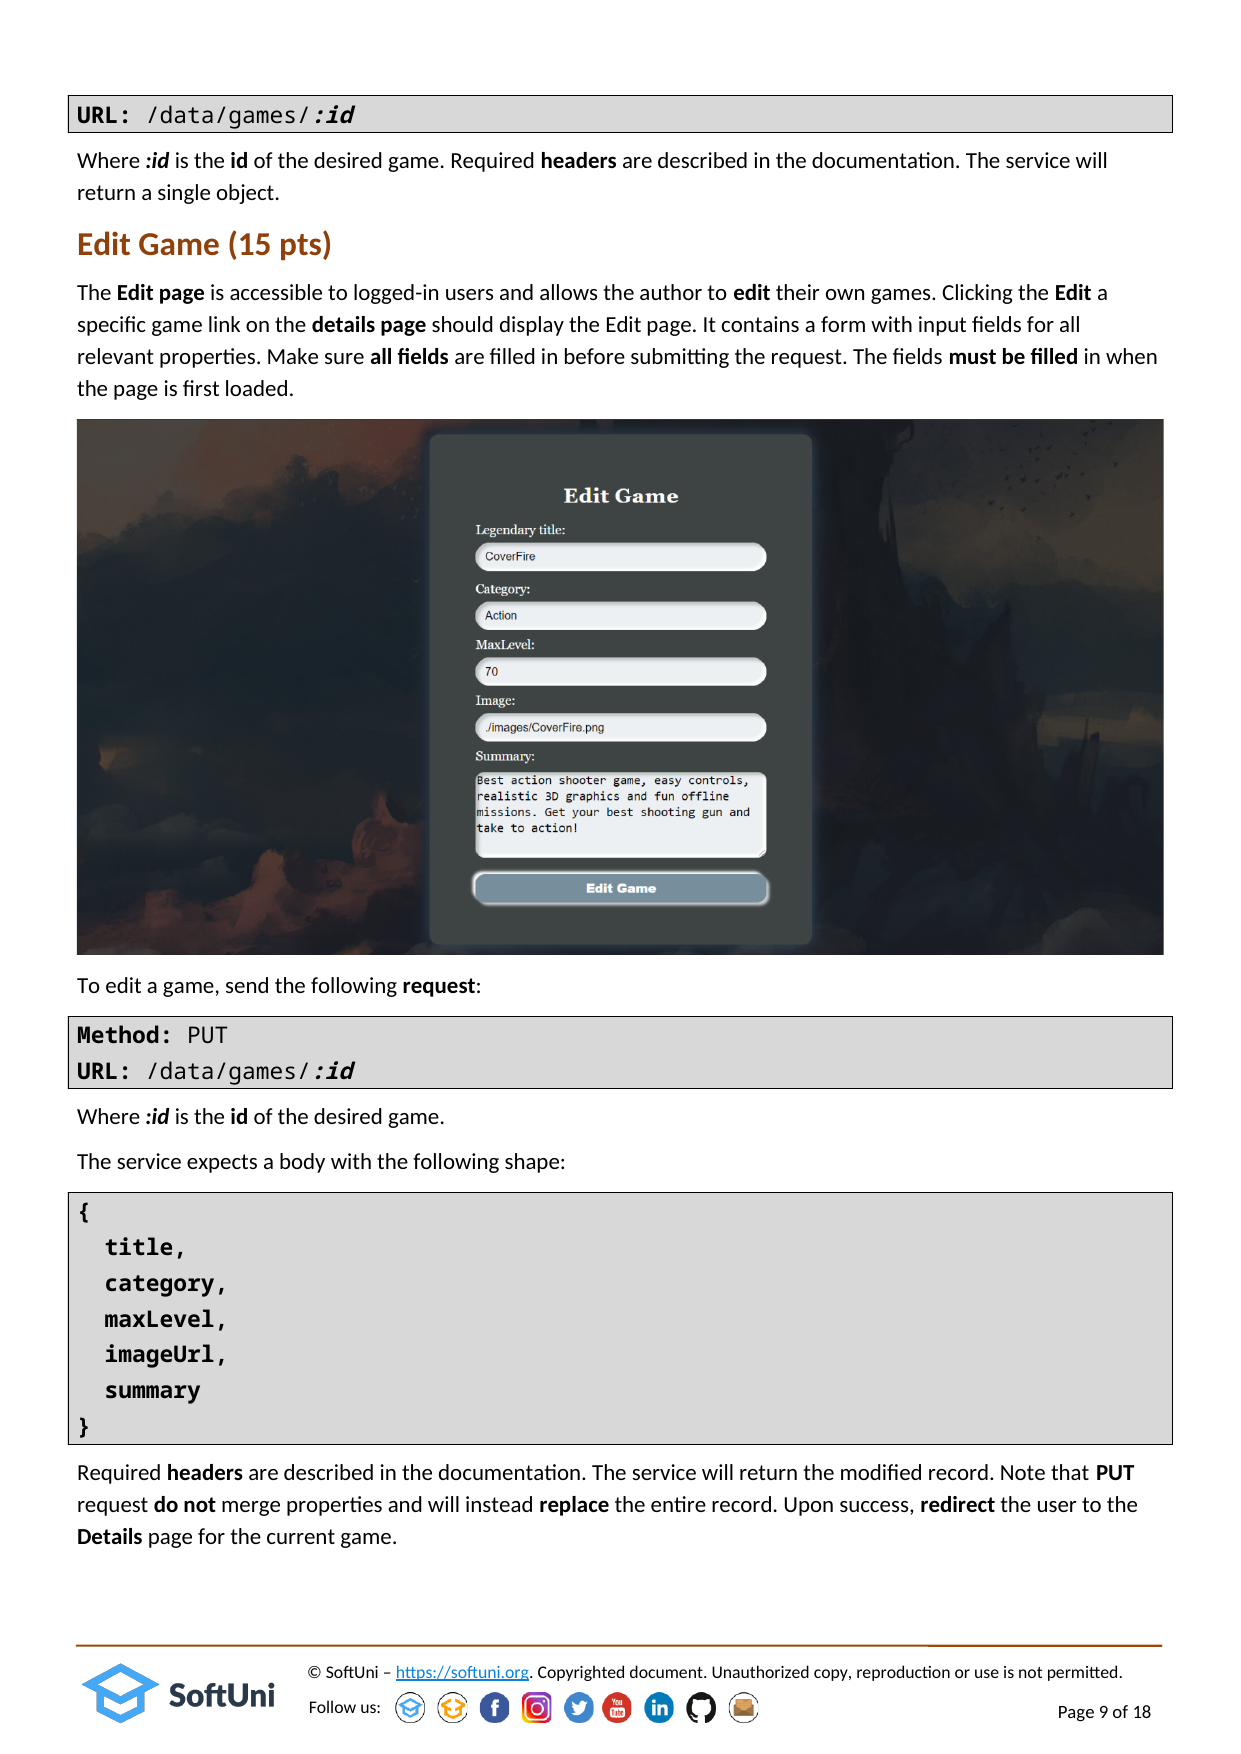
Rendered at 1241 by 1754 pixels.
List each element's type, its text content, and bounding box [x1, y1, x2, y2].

text category, [69, 1263, 1172, 1298]
text The Edit page is accessible to logged-in users and allows the author to edit their own games. Clicking the Edit a specific game link on the details page should display the Edit page. It contains a form with input fields for all relevant properties. Make sure all fields are filled in before submitting the request. The fields must be filled in when the page is first loaded. [77, 278, 1163, 402]
text Method: PUT [69, 1017, 1172, 1050]
picture [564, 1692, 594, 1723]
text Where :id is the id of the desired game. Required headers are described in the documentation. The service will return a single object. [77, 146, 1163, 206]
picture [658, 1705, 667, 1715]
picture [602, 1692, 632, 1723]
text summary [69, 1371, 1172, 1406]
picture [728, 1692, 759, 1723]
text imageUrl, [69, 1335, 1172, 1370]
text To edit a game, send the following request: [77, 971, 1163, 999]
picture [522, 1692, 552, 1723]
picture [76, 419, 1164, 955]
picture [686, 1692, 716, 1723]
text { [69, 1193, 1172, 1226]
text title, [69, 1227, 1172, 1262]
picture [666, 1715, 674, 1723]
text URL: /data/games/:id [69, 1052, 1172, 1088]
text URL: /data/games/:id [69, 96, 1172, 132]
picture [644, 1692, 654, 1702]
text Required headers are described in the documentation. The service will return the modified record. Note that PUT request do not merge properties and will instead replace the entire record. Upon success, redirect the user to the Details page for the current game. [77, 1458, 1163, 1550]
picture [644, 1713, 652, 1723]
text The service expects a body with the following shape: [77, 1147, 1163, 1175]
text Where :id is the id of the desired game. [77, 1102, 1163, 1130]
picture [75, 1658, 281, 1729]
picture [395, 1692, 425, 1723]
text maxLevel, [69, 1299, 1172, 1334]
picture [437, 1692, 468, 1723]
picture [665, 1692, 674, 1701]
subtitle Edit Game (15 pts) [77, 223, 1163, 263]
text } [69, 1407, 1172, 1444]
picture [479, 1692, 510, 1723]
